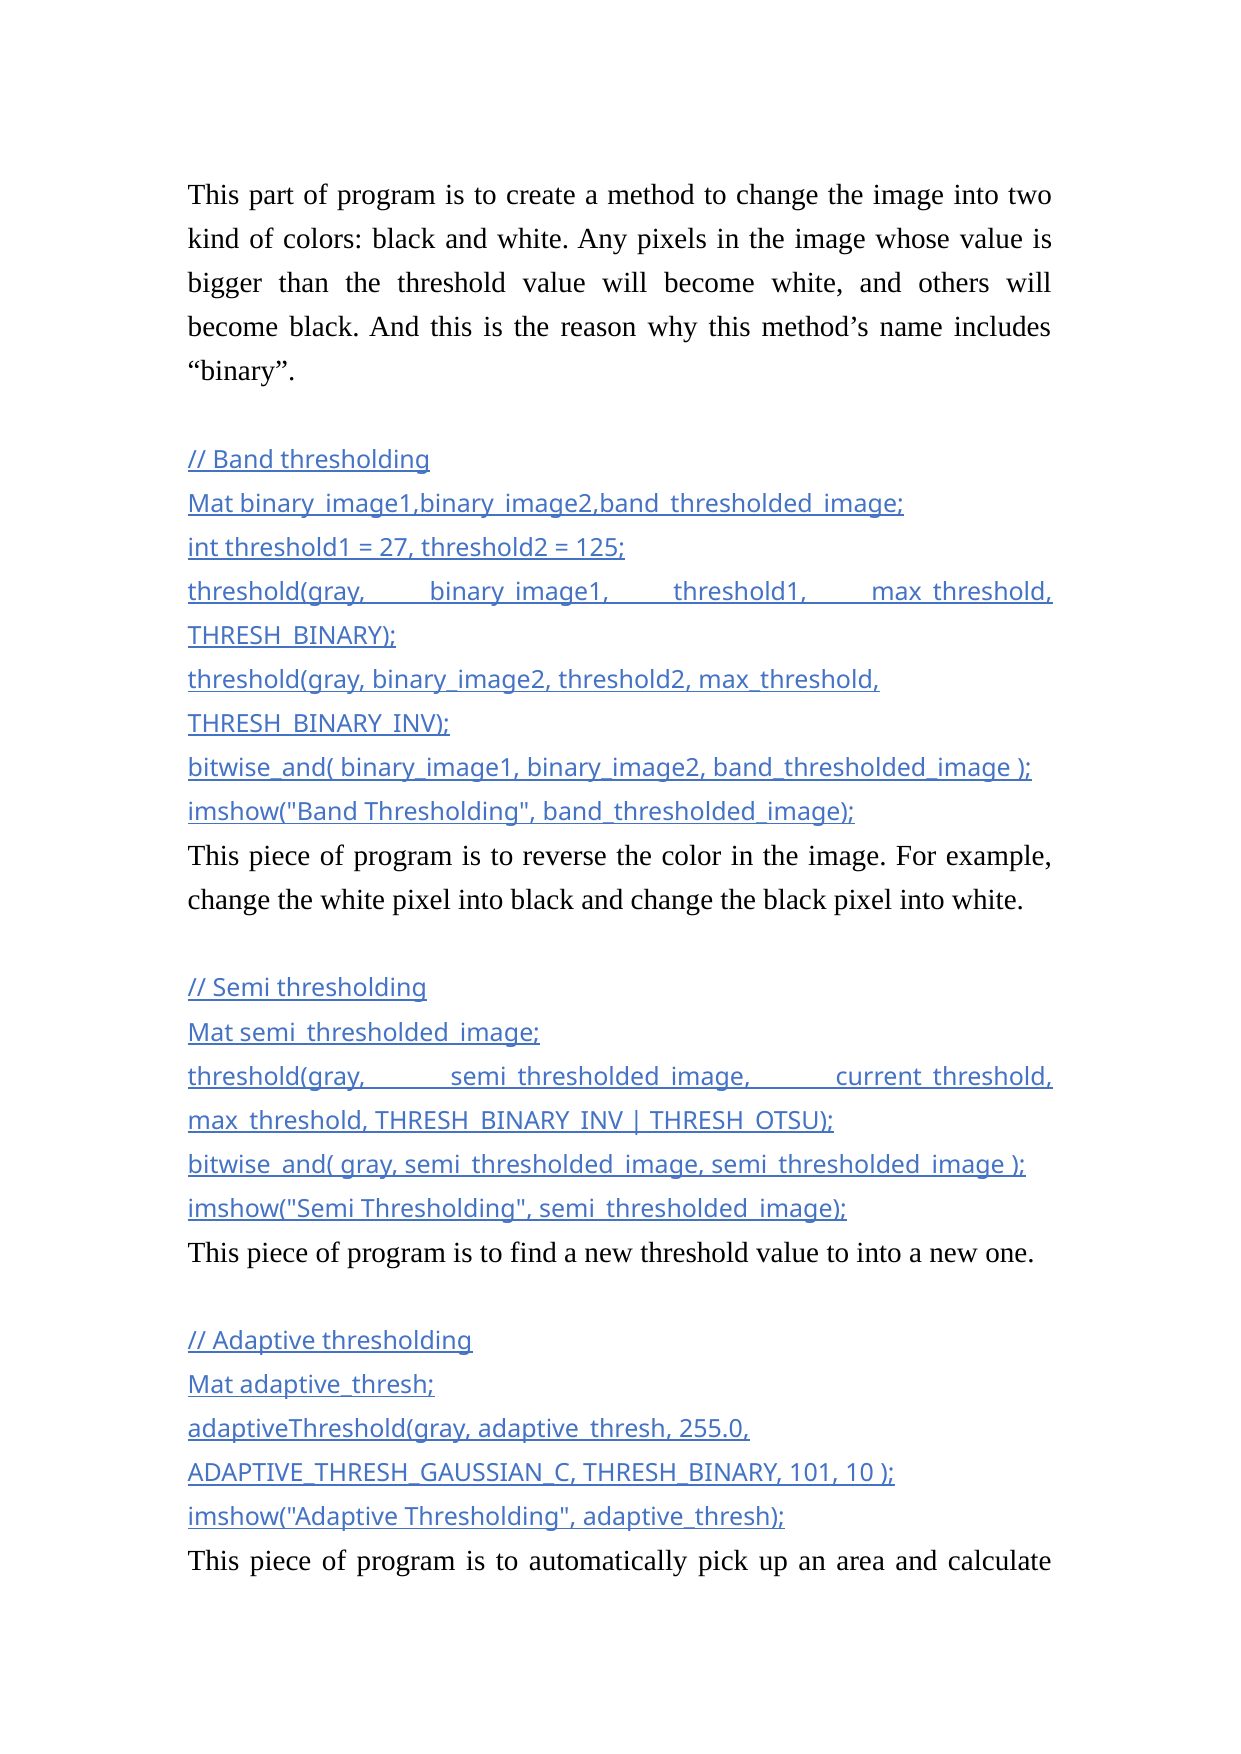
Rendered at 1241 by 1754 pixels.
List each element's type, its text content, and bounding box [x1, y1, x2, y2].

text threshold(gray, semi_thresholded_image, current_threshold, max_threshold, THRESH_BINARY_INV | THRESH_OTSU); [187, 1053, 1053, 1087]
text bitwise_and( gray, semi_thresholded_image, semi_thresholded_image ); [187, 1141, 1053, 1185]
text Mat adaptive_thresh; [187, 1362, 1053, 1406]
text THRESH_BINARY_INV); [187, 701, 1053, 745]
text // Semi thresholding [187, 965, 1053, 1009]
text threshold(gray, binary_image2, threshold2, max_threshold, [187, 657, 1053, 701]
text int threshold1 = 27, threshold2 = 125; [187, 524, 1053, 568]
text Mat binary_image1,binary_image2,band_thresholded_image; [187, 480, 1053, 524]
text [187, 1538, 1053, 1582]
text This piece of program is to find a new threshold value to into a new one. [187, 1229, 1053, 1273]
text threshold(gray, semi_thresholded_image, current_threshold, max_threshold, THRESH_BINARY_INV | THRESH_OTSU); [187, 1088, 1053, 1141]
text // Band thresholding [187, 436, 1053, 480]
text threshold(gray, binary_image1, threshold1, max_threshold, THRESH_BINARY); [187, 603, 1053, 657]
text imshow("Band Thresholding", band_thresholded_image); [187, 789, 1053, 833]
text adaptiveThreshold(gray, adaptive_thresh, 255.0, [187, 1406, 1053, 1450]
text This piece of program is to reverse the color in the image. For example, change the white pixel into black and change the black pixel into white. [187, 833, 1053, 921]
text imshow("Semi Thresholding", semi_thresholded_image); [187, 1185, 1053, 1229]
text ADAPTIVE_THRESH_GAUSSIAN_C, THRESH_BINARY, 101, 10 ); [187, 1450, 1053, 1494]
text This part of program is to create a method to change the image into two kind of colors: black and white. Any pixels in the image whose value is bigger than the threshold value will become white, and others will become black. And this is the reason why this method’s name includes “binary”. [187, 172, 1053, 392]
text bitwise_and( binary_image1, binary_image2, band_thresholded_image ); [187, 745, 1053, 789]
text imshow("Adaptive Thresholding", adaptive_thresh); [187, 1494, 1053, 1538]
text threshold(gray, binary_image1, threshold1, max_threshold, THRESH_BINARY); [187, 568, 1053, 602]
text Mat semi_thresholded_image; [187, 1009, 1053, 1053]
text // Adaptive thresholding [187, 1318, 1053, 1362]
